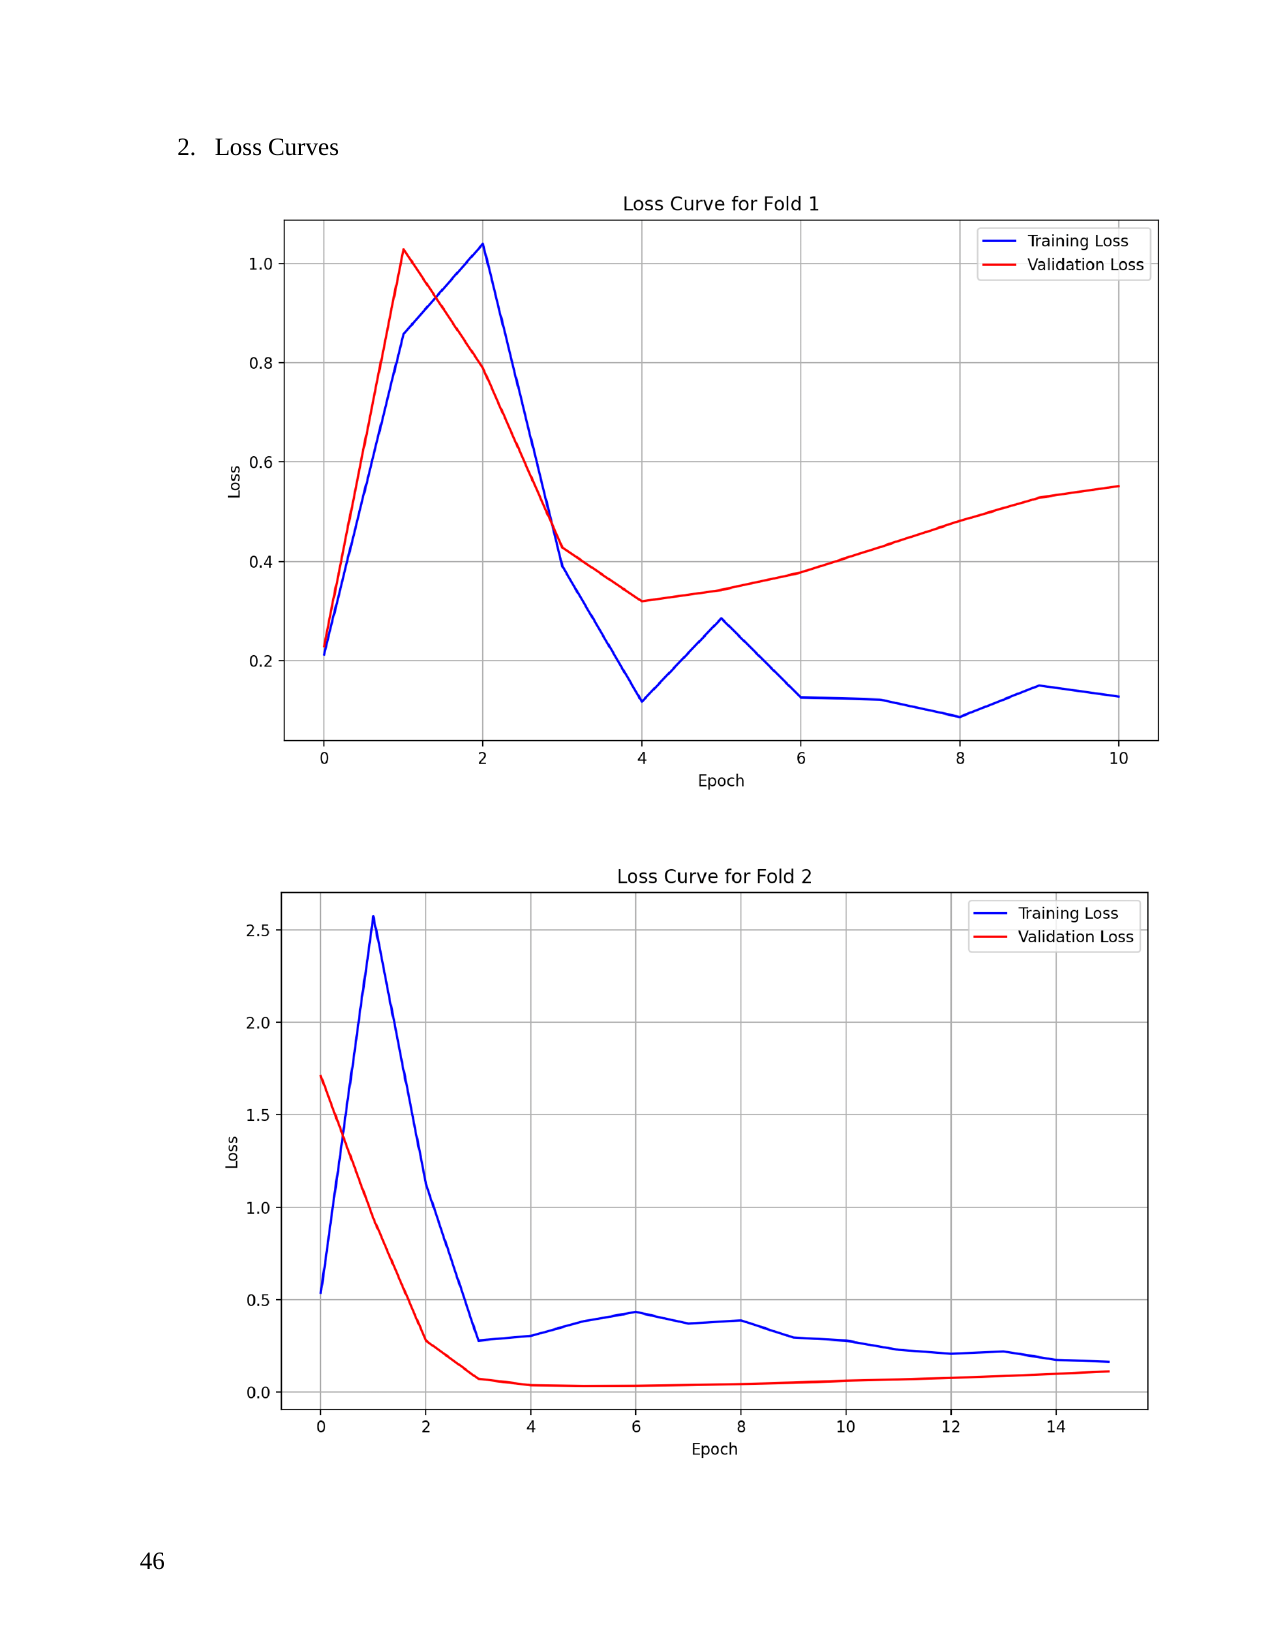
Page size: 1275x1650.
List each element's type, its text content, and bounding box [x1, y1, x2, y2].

picture [214, 853, 1170, 1474]
picture [214, 169, 1184, 808]
list Loss Curves [177, 132, 1136, 161]
